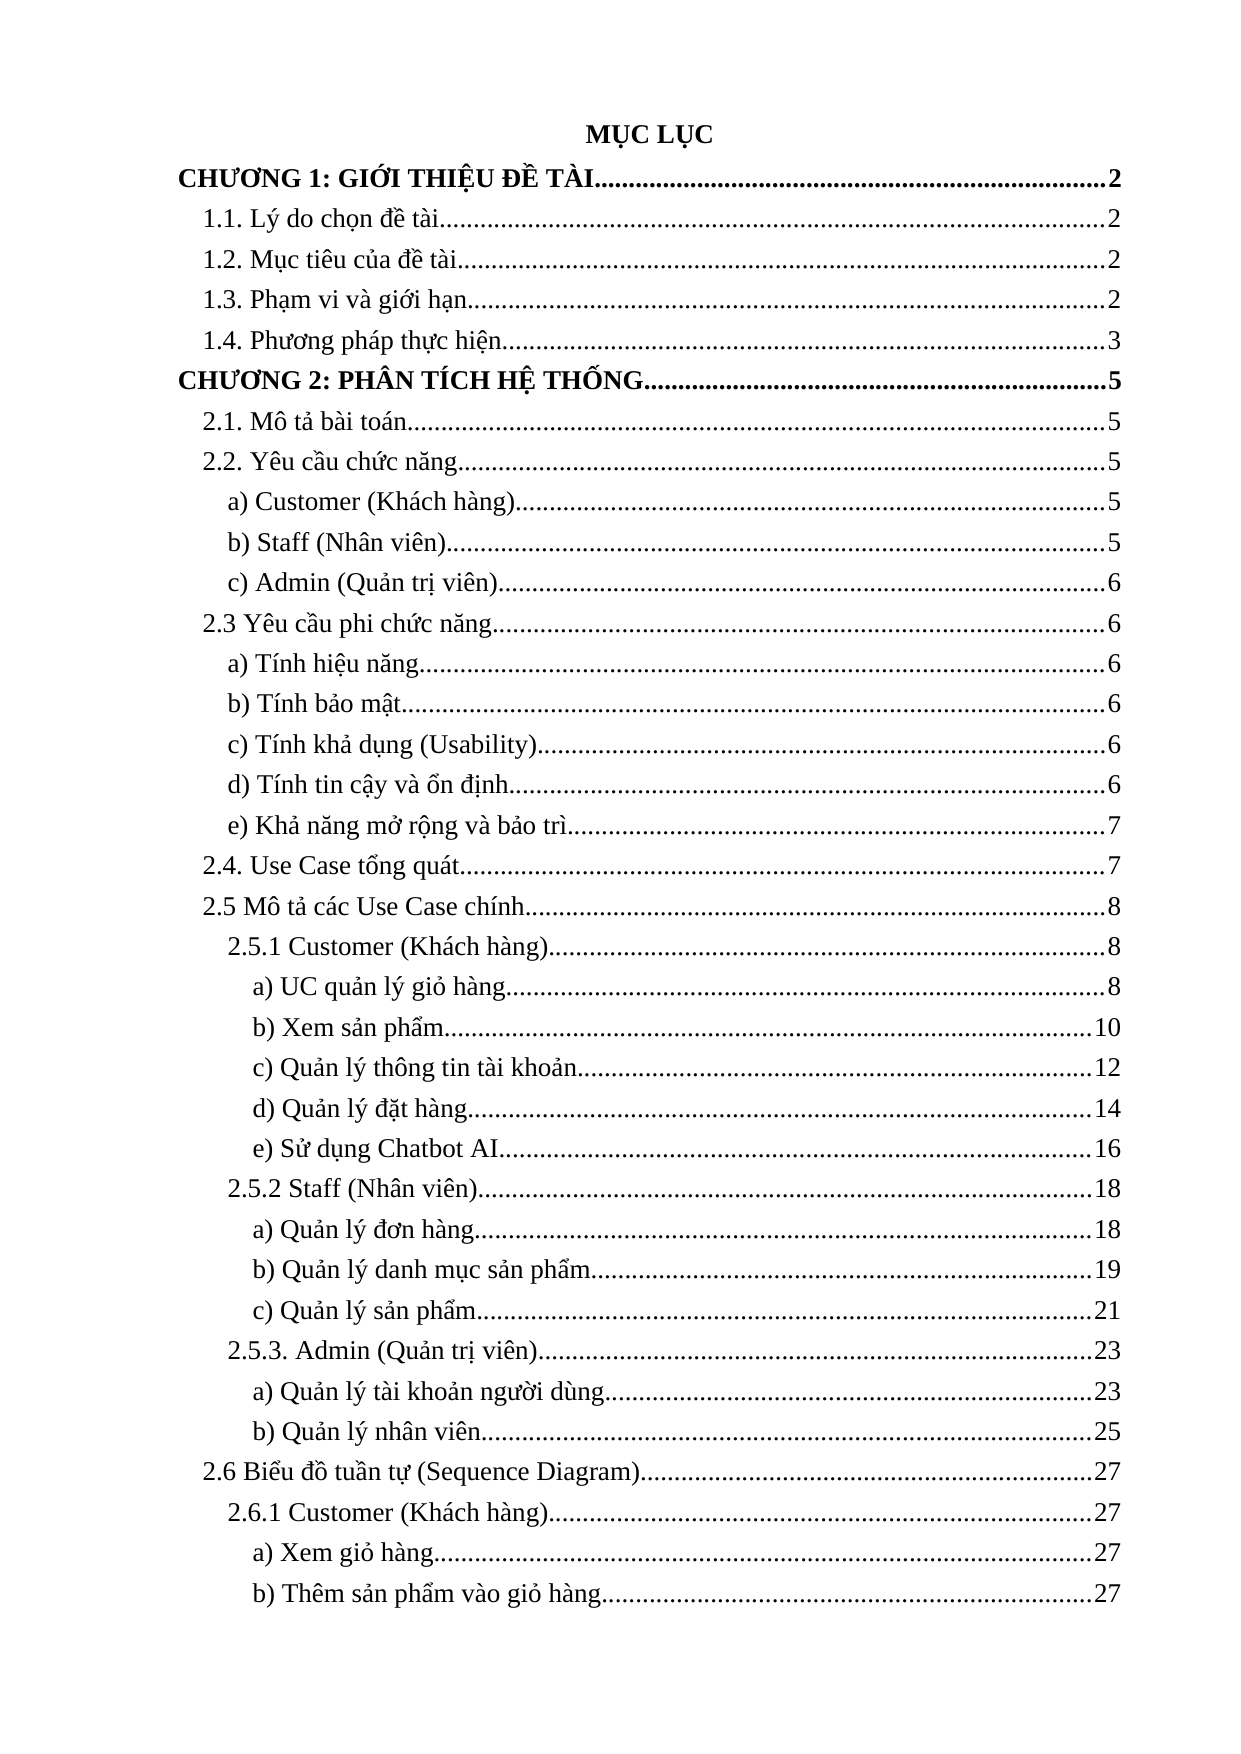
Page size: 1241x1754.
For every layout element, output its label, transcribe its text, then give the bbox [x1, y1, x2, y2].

text 2.2. Yêu cầu chức năng 5 [202, 445, 1122, 476]
text e) Sử dụng Chatbot AI 16 [252, 1132, 1122, 1163]
text b) Tính bảo mật 6 [227, 687, 1122, 719]
text CHƯƠNG 1: GIỚI THIỆU ĐỀ TÀI 2 [177, 162, 1122, 193]
text a) Quản lý tài khoản người dùng 23 [252, 1374, 1122, 1406]
text b) Quản lý nhân viên 25 [252, 1415, 1122, 1446]
text a) Xem giỏ hàng 27 [252, 1536, 1122, 1567]
text c) Admin (Quản trị viên) 6 [227, 566, 1122, 597]
text 1.3. Phạm vi và giới hạn 2 [202, 283, 1122, 314]
text 2.5.3. Admin (Quản trị viên) 23 [227, 1334, 1122, 1365]
text c) Quản lý sản phẩm 21 [252, 1294, 1122, 1325]
text MỤC LỤC [177, 118, 1122, 149]
text c) Tính khả dụng (Usability) 6 [227, 728, 1122, 759]
text b) Staff (Nhân viên) 5 [227, 526, 1122, 557]
text 2.1. Mô tả bài toán 5 [202, 404, 1122, 436]
text 1.1. Lý do chọn đề tài 2 [202, 202, 1122, 234]
text 2.6 Biểu đồ tuần tự (Sequence Diagram) 27 [202, 1455, 1122, 1487]
text d) Tính tin cậy và ổn định 6 [227, 768, 1122, 799]
text a) Tính hiệu năng 6 [227, 647, 1122, 678]
text a) Customer (Khách hàng) 5 [227, 485, 1122, 517]
text b) Thêm sản phẩm vào giỏ hàng 27 [252, 1577, 1122, 1608]
text 1.4. Phương pháp thực hiện 3 [202, 324, 1122, 355]
text b) Xem sản phẩm 10 [252, 1011, 1122, 1042]
text 2.3 Yêu cầu phi chức năng 6 [202, 607, 1122, 638]
text e) Khả năng mở rộng và bảo trì 7 [227, 809, 1122, 840]
text c) Quản lý thông tin tài khoản 12 [252, 1051, 1122, 1082]
text CHƯƠNG 2: PHÂN TÍCH HỆ THỐNG 5 [177, 364, 1122, 395]
text 2.5 Mô tả các Use Case chính 8 [202, 889, 1122, 921]
text a) UC quản lý giỏ hàng 8 [252, 970, 1122, 1002]
text a) Quản lý đơn hàng 18 [252, 1213, 1122, 1244]
text 1.2. Mục tiêu của đề tài 2 [202, 243, 1122, 274]
text 2.5.1 Customer (Khách hàng) 8 [227, 930, 1122, 961]
text d) Quản lý đặt hàng 14 [252, 1092, 1122, 1123]
text 2.4. Use Case tổng quát 7 [202, 849, 1122, 880]
text b) Quản lý danh mục sản phẩm 19 [252, 1253, 1122, 1284]
text 2.5.2 Staff (Nhân viên) 18 [227, 1172, 1122, 1204]
text 2.6.1 Customer (Khách hàng) 27 [227, 1496, 1122, 1527]
